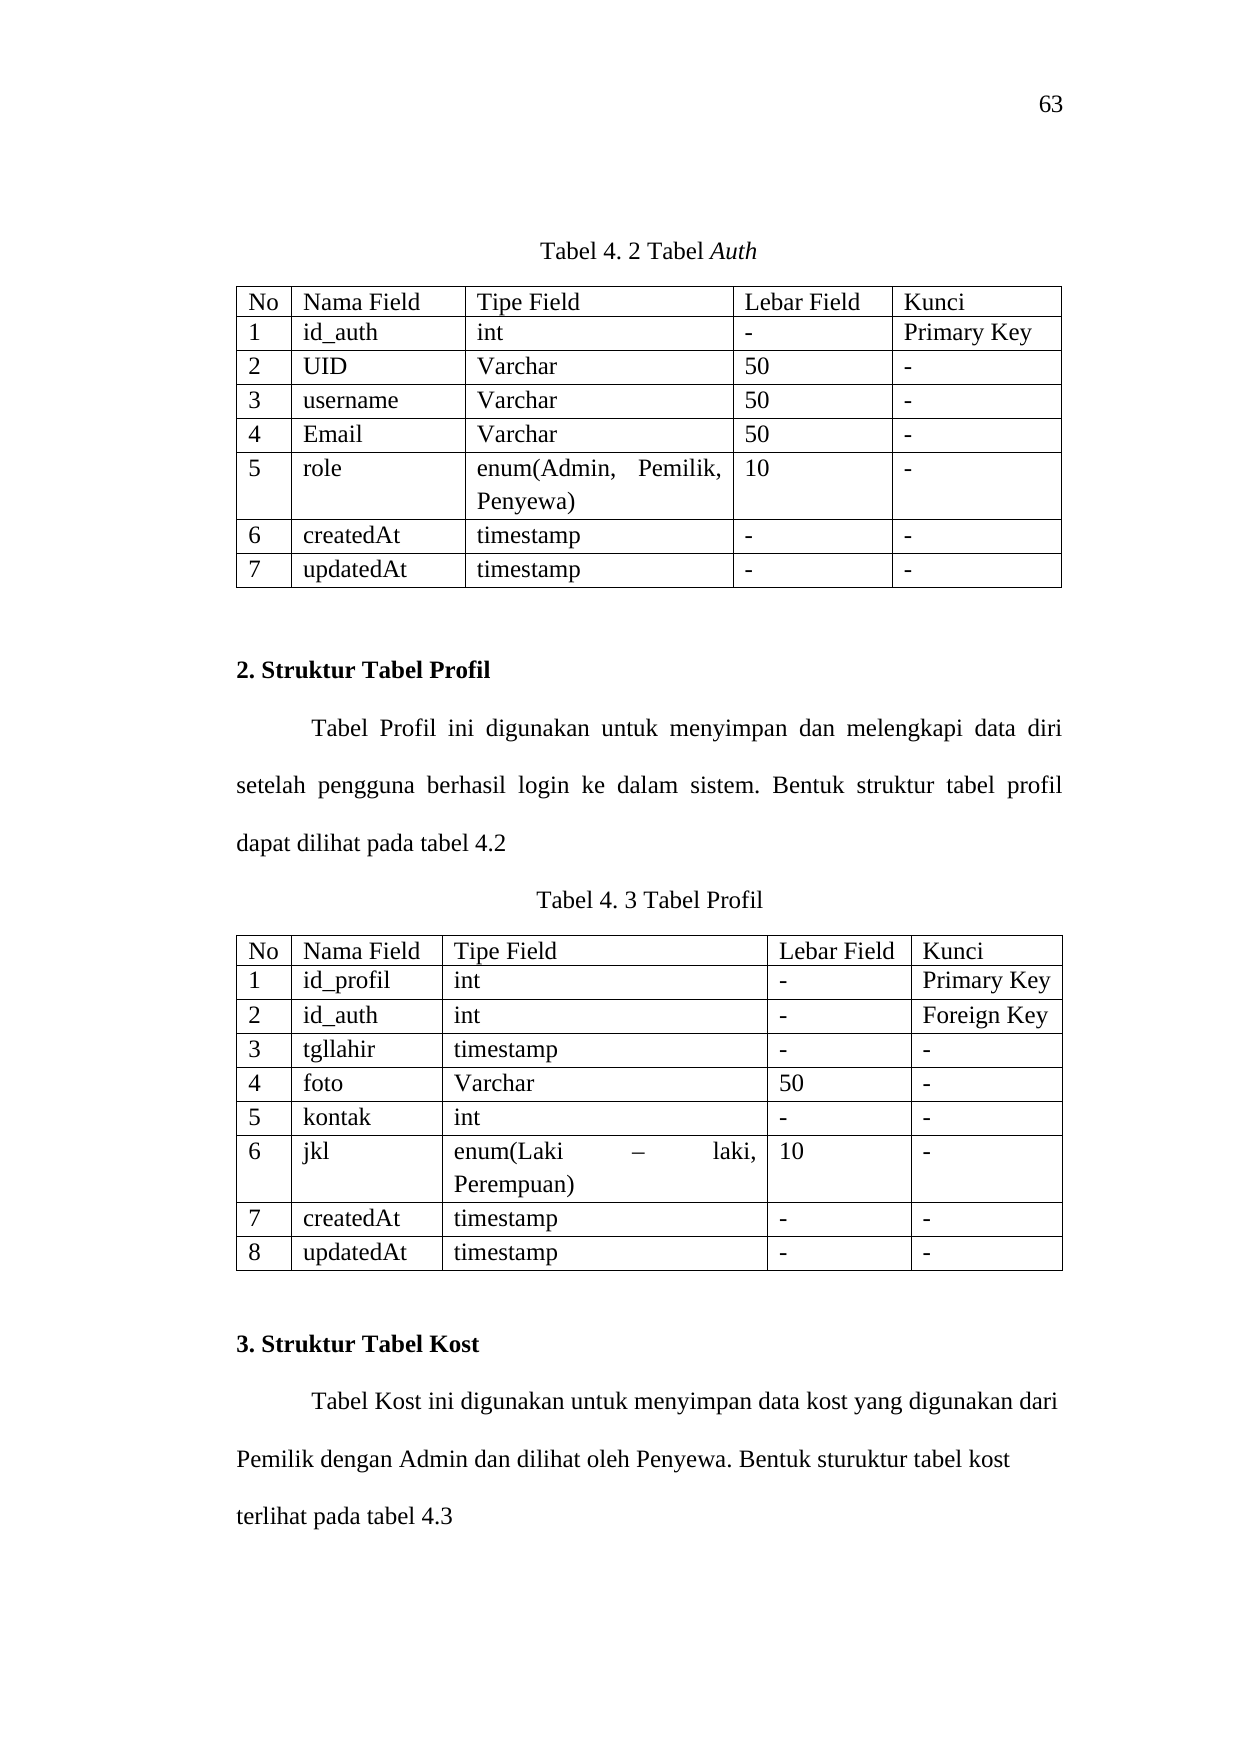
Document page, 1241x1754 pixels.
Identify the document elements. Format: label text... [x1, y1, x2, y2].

table_cell - [768, 1203, 911, 1236]
table_cell - [912, 1102, 1062, 1135]
table_cell id_auth [292, 317, 465, 350]
table_cell int [443, 1000, 767, 1033]
table_cell 2 [237, 351, 291, 384]
table_cell updatedAt [292, 554, 465, 587]
table_cell updatedAt [292, 1237, 442, 1270]
table_cell id_auth [292, 1000, 442, 1033]
table_cell timestamp [466, 554, 733, 587]
table_cell timestamp [443, 1034, 767, 1067]
table_cell 3 [237, 1034, 291, 1067]
table_cell 8 [237, 1237, 291, 1270]
table_cell - [768, 966, 911, 999]
table_cell - [912, 1034, 1062, 1067]
table_cell - [734, 317, 892, 350]
table_cell jkl [292, 1136, 442, 1202]
table_cell 6 [237, 1136, 291, 1202]
table_cell Primary Key [893, 317, 1061, 350]
table_cell UID [292, 351, 465, 384]
table_cell - [768, 1102, 911, 1135]
table_cell - [912, 1068, 1062, 1101]
table_cell enum(Admin, Pemilik, Penyewa) [466, 453, 733, 519]
table_cell 10 [768, 1136, 911, 1202]
list 2. Struktur Tabel Profil [236, 655, 1063, 684]
table_cell createdAt [292, 520, 465, 553]
table_cell 5 [237, 453, 291, 519]
table_cell 7 [237, 554, 291, 587]
table_cell username [292, 385, 465, 418]
list 3. Struktur Tabel Kost [236, 1329, 1063, 1357]
table_cell Primary Key [912, 966, 1062, 999]
table_cell - [768, 1237, 911, 1270]
table_header Nama Field [292, 287, 465, 316]
table_header No [237, 287, 291, 316]
table_cell Varchar [466, 385, 733, 418]
text Tabel 4. 2 Tabel Auth [236, 236, 1063, 265]
table_cell - [912, 1203, 1062, 1236]
table_cell Varchar [443, 1068, 767, 1101]
table_cell - [912, 1136, 1062, 1202]
table_cell Foreign Key [912, 1000, 1062, 1033]
table_cell int [443, 1102, 767, 1135]
table_cell Varchar [466, 419, 733, 452]
table_cell - [893, 419, 1061, 452]
table_cell kontak [292, 1102, 442, 1135]
table_header Kunci [893, 287, 1061, 316]
table_cell 50 [734, 385, 892, 418]
table_cell 50 [768, 1068, 911, 1101]
table_cell - [893, 453, 1061, 519]
table_cell int [443, 966, 767, 999]
table_cell 6 [237, 520, 291, 553]
table_cell - [734, 554, 892, 587]
table_header Tipe Field [466, 287, 733, 316]
table_cell 1 [237, 966, 291, 999]
table_cell enum(Laki – laki, Perempuan) [443, 1136, 767, 1202]
list Tabel Kost ini digunakan untuk menyimpan data kost yang digunakan dari Pemilik dengan Admin dan dilihat oleh Penyewa. Bentuk sturuktur tabel kost terlihat pada tabel 4.3 [236, 1386, 1063, 1530]
table_cell 5 [237, 1102, 291, 1135]
table_cell - [734, 520, 892, 553]
table_cell - [768, 1000, 911, 1033]
table_header Kunci [912, 936, 1062, 964]
table_header No [237, 936, 291, 964]
table_header Nama Field [292, 936, 442, 964]
table_cell Email [292, 419, 465, 452]
table_cell id_profil [292, 966, 442, 999]
table_cell - [912, 1237, 1062, 1270]
table_cell 4 [237, 419, 291, 452]
table_cell 10 [734, 453, 892, 519]
table_cell 1 [237, 317, 291, 350]
table_cell Varchar [466, 351, 733, 384]
table_cell int [466, 317, 733, 350]
table_cell - [893, 554, 1061, 587]
table_cell tgllahir [292, 1034, 442, 1067]
table_cell 2 [237, 1000, 291, 1033]
table_cell - [893, 351, 1061, 384]
table_cell - [768, 1034, 911, 1067]
table_header Tipe Field [443, 936, 767, 964]
table_cell - [893, 520, 1061, 553]
table_cell foto [292, 1068, 442, 1101]
table_cell 3 [237, 385, 291, 418]
table_header Lebar Field [768, 936, 911, 964]
table_cell timestamp [466, 520, 733, 553]
table_cell 7 [237, 1203, 291, 1236]
table_cell createdAt [292, 1203, 442, 1236]
table_header Lebar Field [734, 287, 892, 316]
table_cell timestamp [443, 1203, 767, 1236]
table_cell 4 [237, 1068, 291, 1101]
table_cell 50 [734, 351, 892, 384]
table_cell role [292, 453, 465, 519]
table_cell timestamp [443, 1237, 767, 1270]
table_cell - [893, 385, 1061, 418]
list Tabel Profil ini digunakan untuk menyimpan dan melengkapi data diri setelah pengguna berhasil login ke dalam sistem. Bentuk struktur tabel profil dapat dilihat pada tabel 4.2 [236, 713, 1063, 856]
table_cell 50 [734, 419, 892, 452]
text Tabel 4. 3 Tabel Profil [236, 885, 1063, 914]
